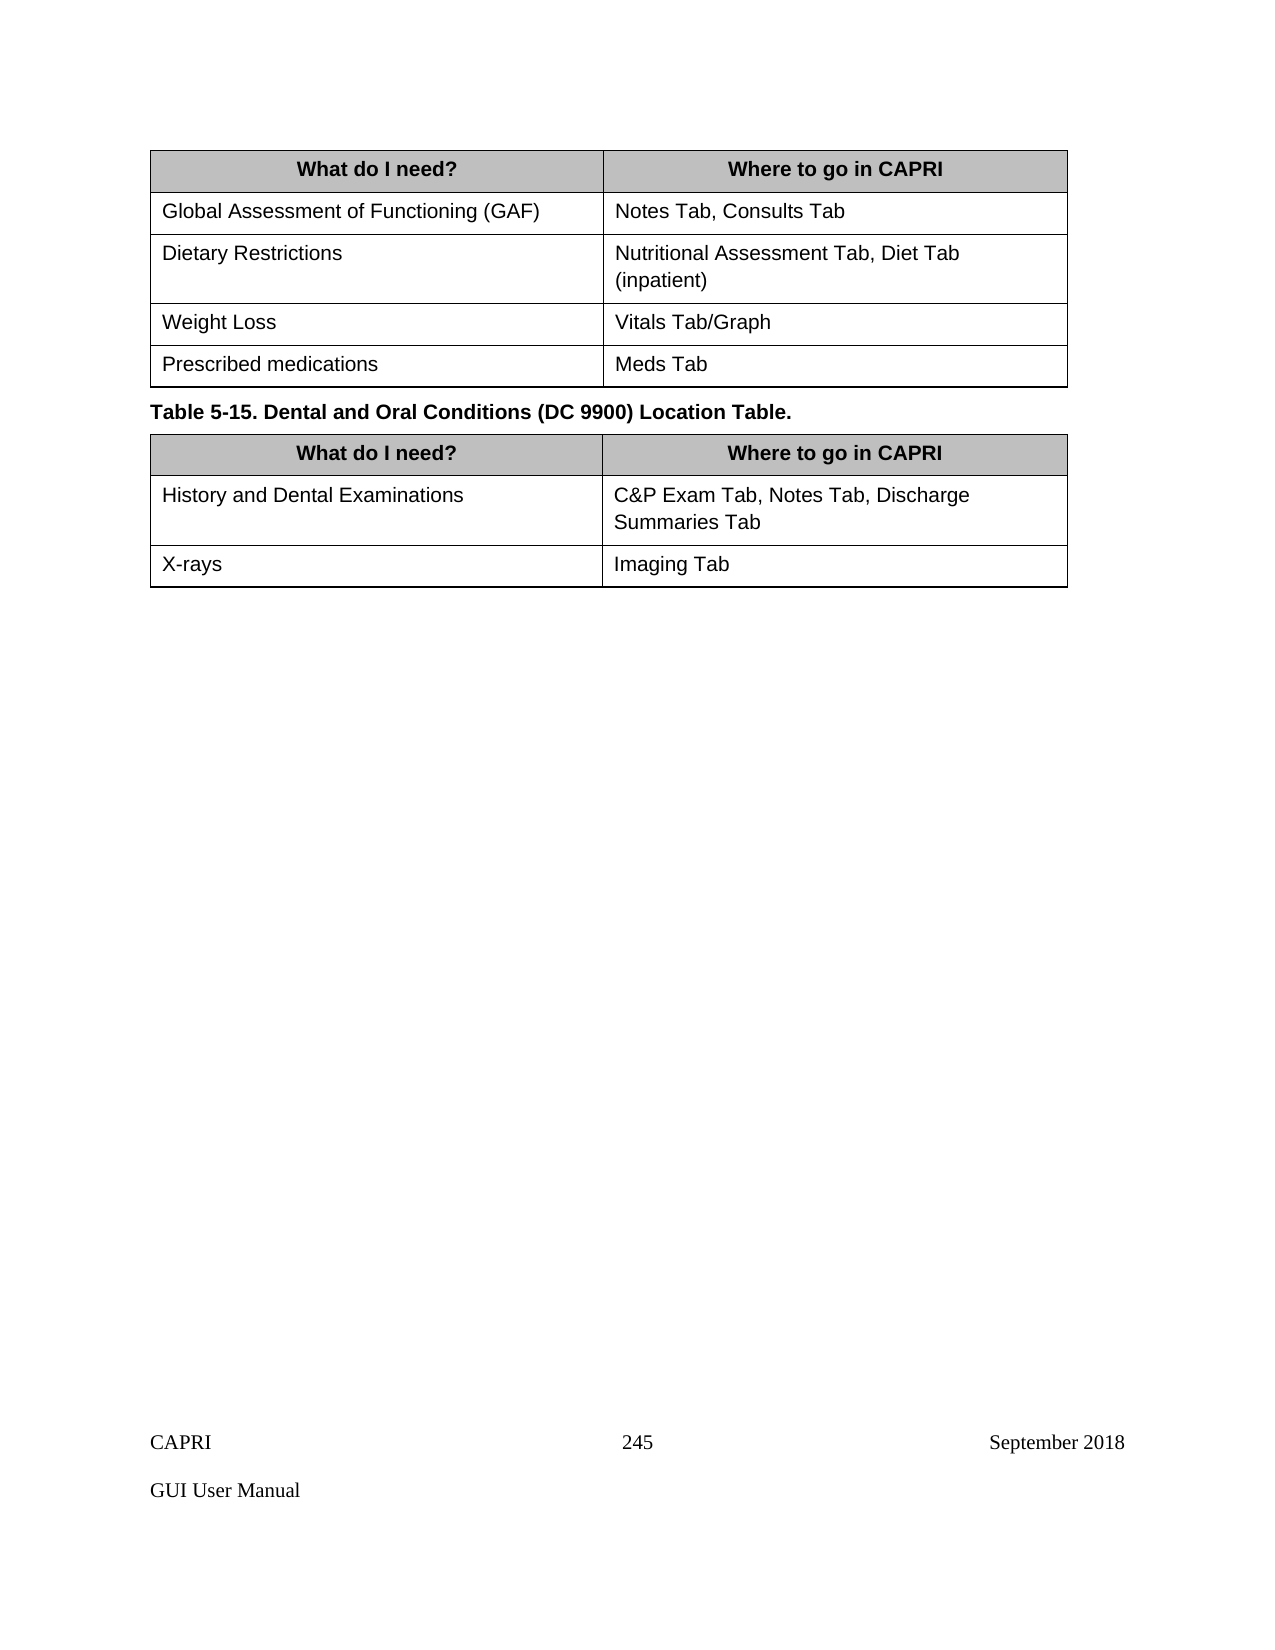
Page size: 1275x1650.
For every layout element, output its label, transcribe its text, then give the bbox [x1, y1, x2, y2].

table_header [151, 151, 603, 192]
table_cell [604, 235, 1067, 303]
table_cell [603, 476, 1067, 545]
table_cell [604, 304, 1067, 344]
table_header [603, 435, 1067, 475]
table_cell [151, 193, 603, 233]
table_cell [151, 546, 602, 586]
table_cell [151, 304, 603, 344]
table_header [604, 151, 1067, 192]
text Table -. Dental and Oral Conditions (DC 9900) Location Table. [150, 400, 1125, 424]
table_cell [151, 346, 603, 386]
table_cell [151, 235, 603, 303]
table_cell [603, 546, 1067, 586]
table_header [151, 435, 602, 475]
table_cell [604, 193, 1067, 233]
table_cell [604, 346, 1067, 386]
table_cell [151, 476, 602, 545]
